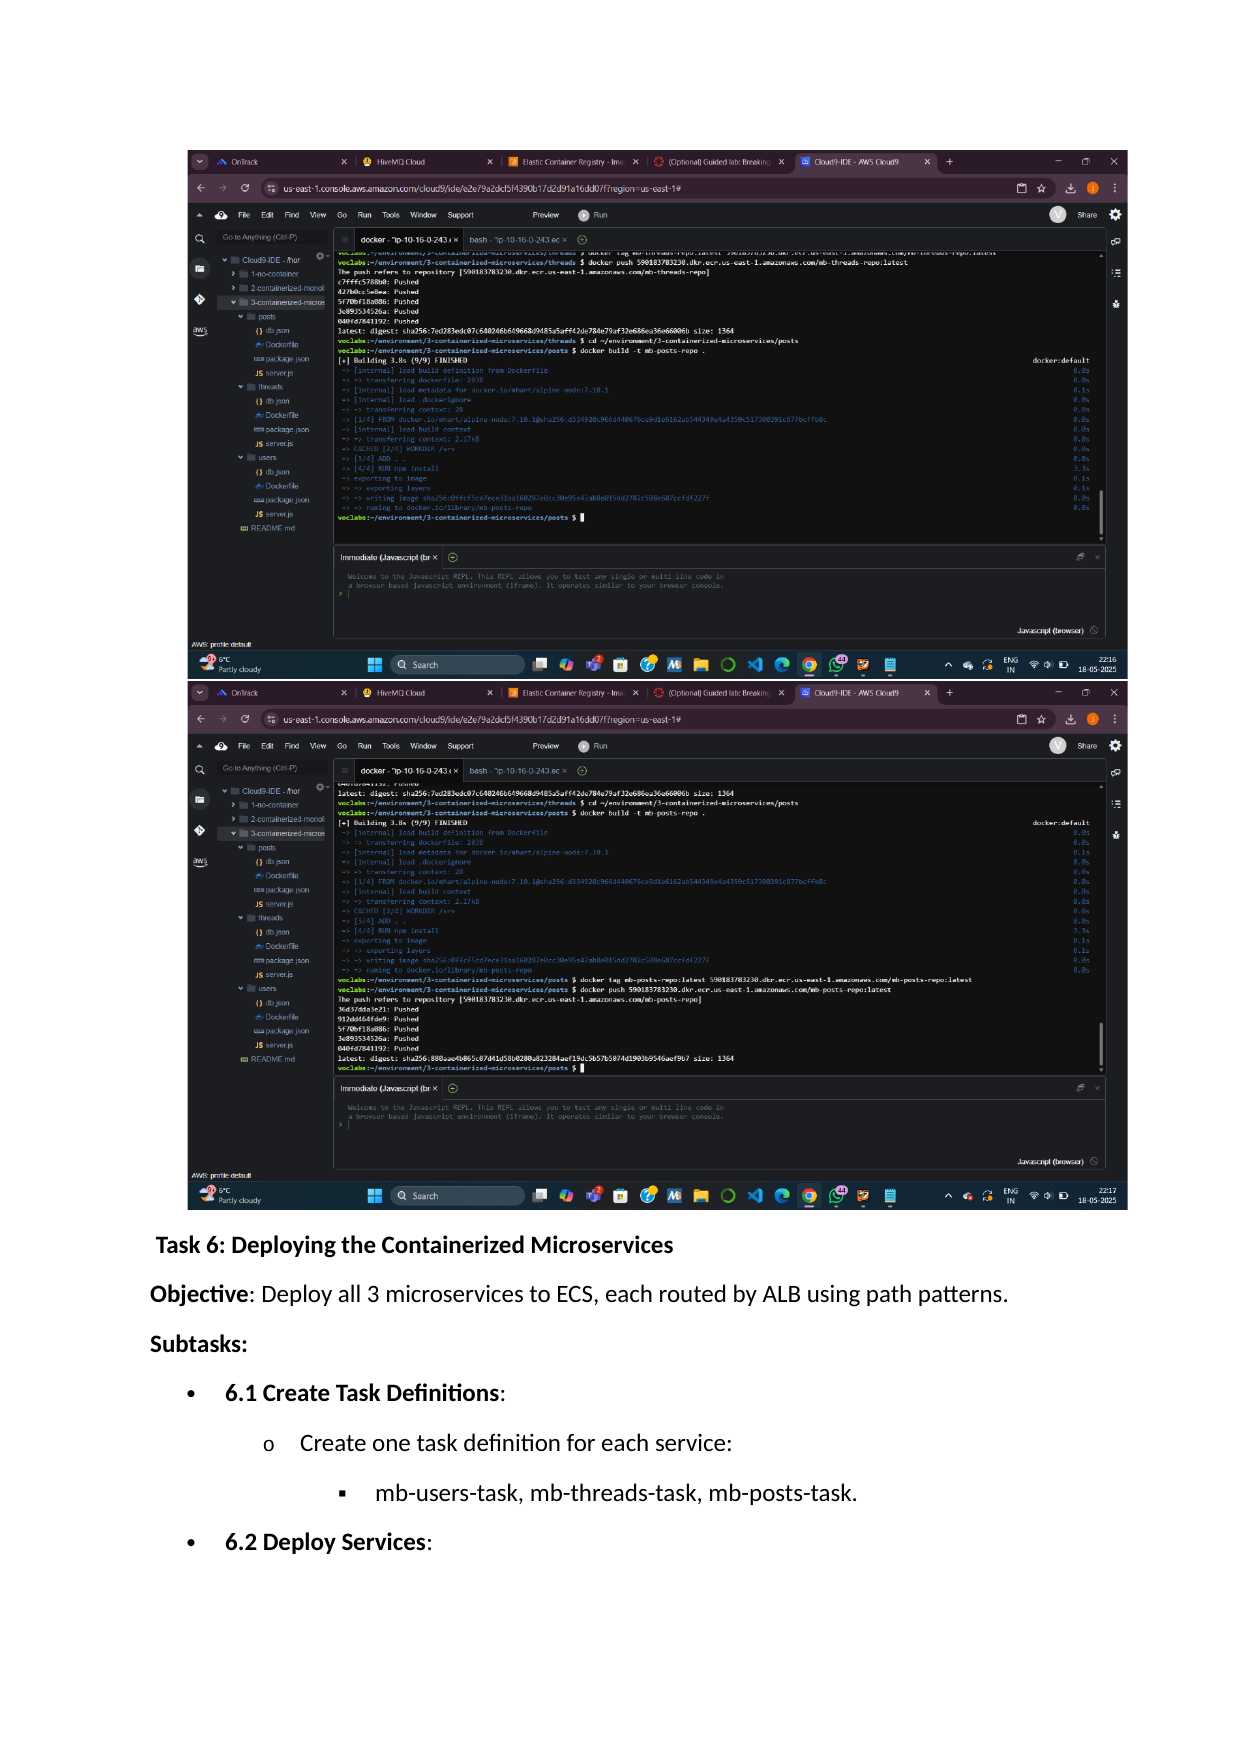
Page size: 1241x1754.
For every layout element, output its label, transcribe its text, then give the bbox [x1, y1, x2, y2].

list mb-users-task, mb-threads-task, mb-posts-task. [337, 1477, 1090, 1507]
text Task 6: Deploying the Containerized Microservices [150, 1229, 1090, 1259]
list 6.2 Deploy Services: [187, 1526, 1090, 1557]
text Objective: Deploy all 3 microservices to ECS, each routed by ALB using path patterns. [150, 1278, 1090, 1309]
list 6.1 Create Task Definitions: [187, 1377, 1090, 1408]
picture [187, 150, 1128, 679]
list Create one task definition for each service: [262, 1427, 1090, 1458]
text Subtasks: [150, 1328, 1090, 1358]
picture [187, 681, 1128, 1210]
